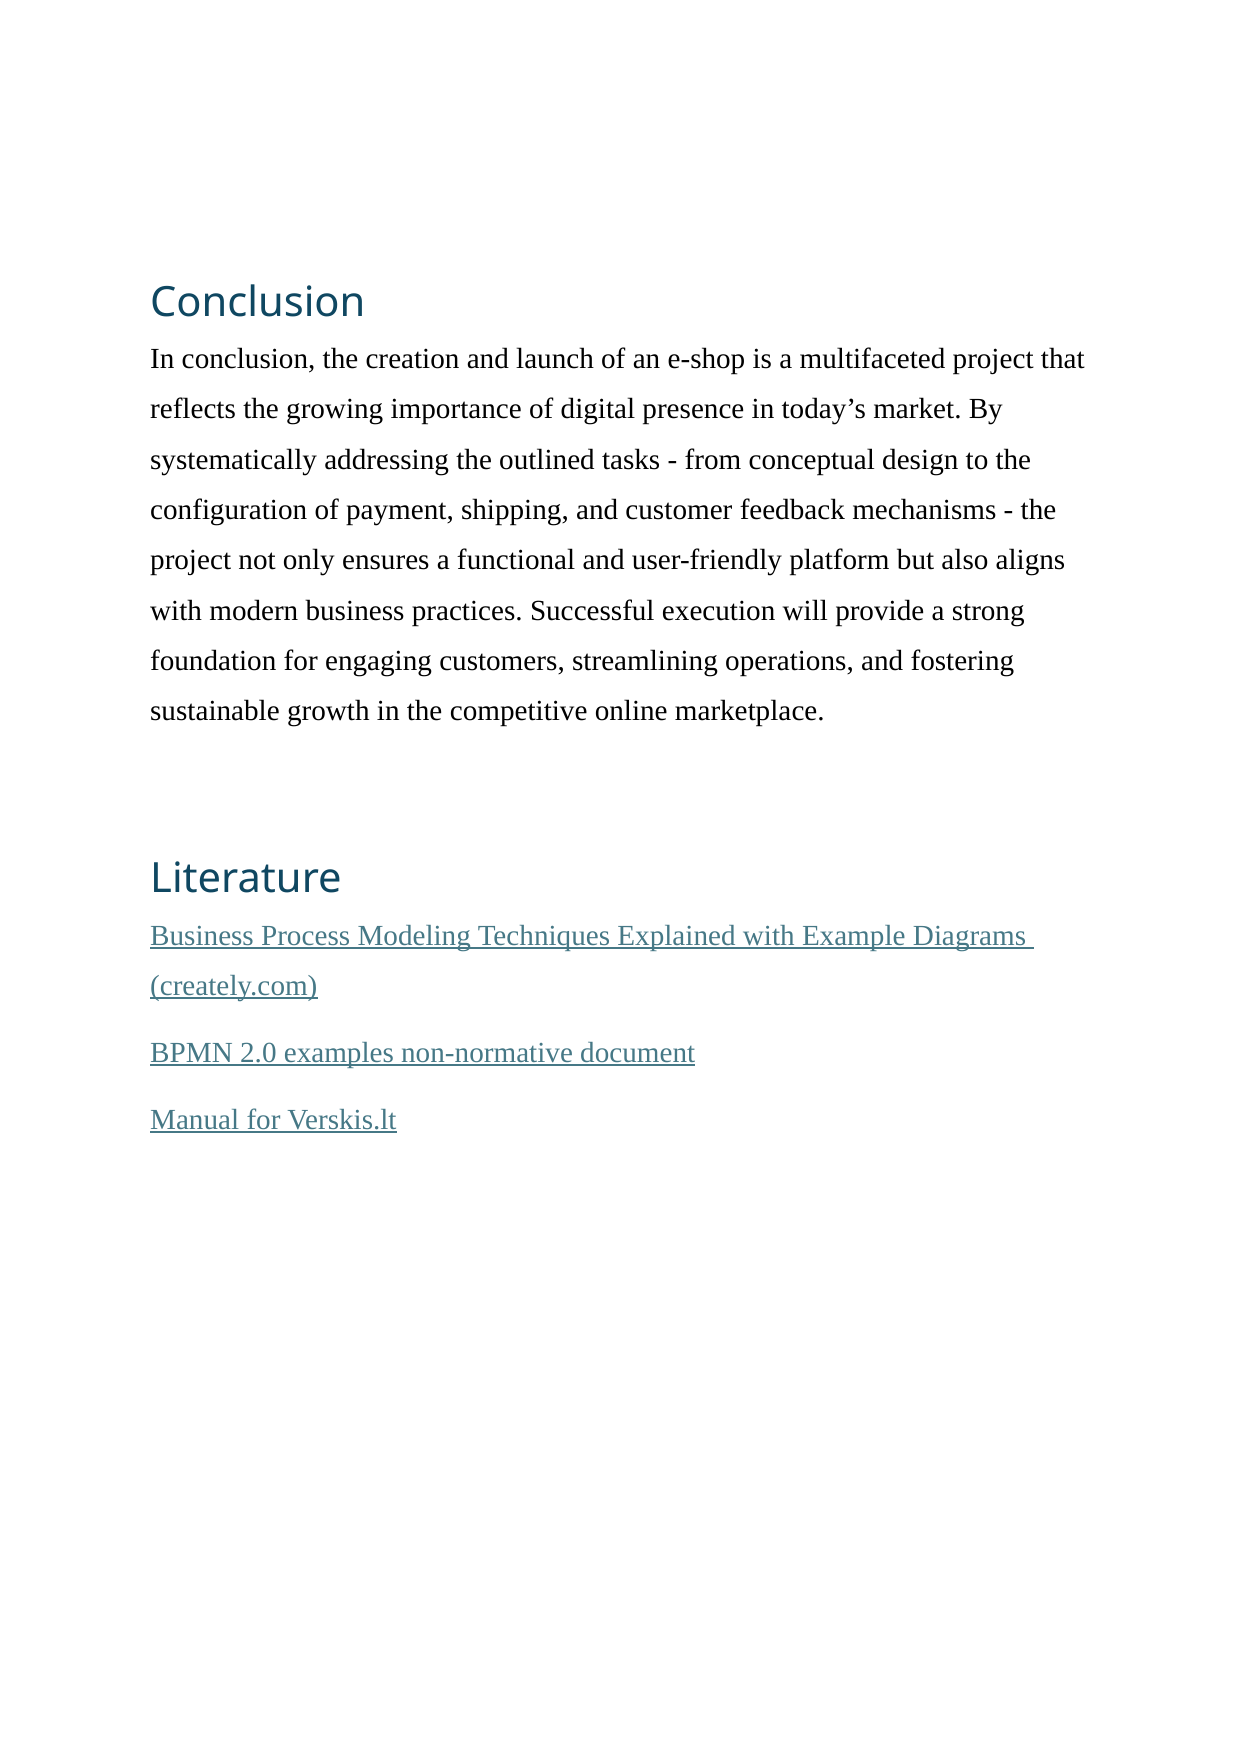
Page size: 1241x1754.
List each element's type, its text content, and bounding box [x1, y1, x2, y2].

text In conclusion, the creation and launch of an e-shop is a multifaceted project that reflects the growing importance of digital presence in today’s market. By systematically addressing the outlined tasks - from conceptual design to the configuration of payment, shipping, and customer feedback mechanisms - the project not only ensures a functional and user-friendly platform but also aligns with modern business practices. Successful execution will provide a strong foundation for engaging customers, streamlining operations, and fostering sustainable growth in the competitive online marketplace. [150, 341, 1090, 727]
text Manual for Verskis.lt [150, 1102, 1090, 1136]
subtitle Literature [150, 848, 1090, 905]
subtitle Conclusion [150, 272, 1090, 328]
text BPMN 2.0 examples non-normative document [150, 1035, 1090, 1069]
